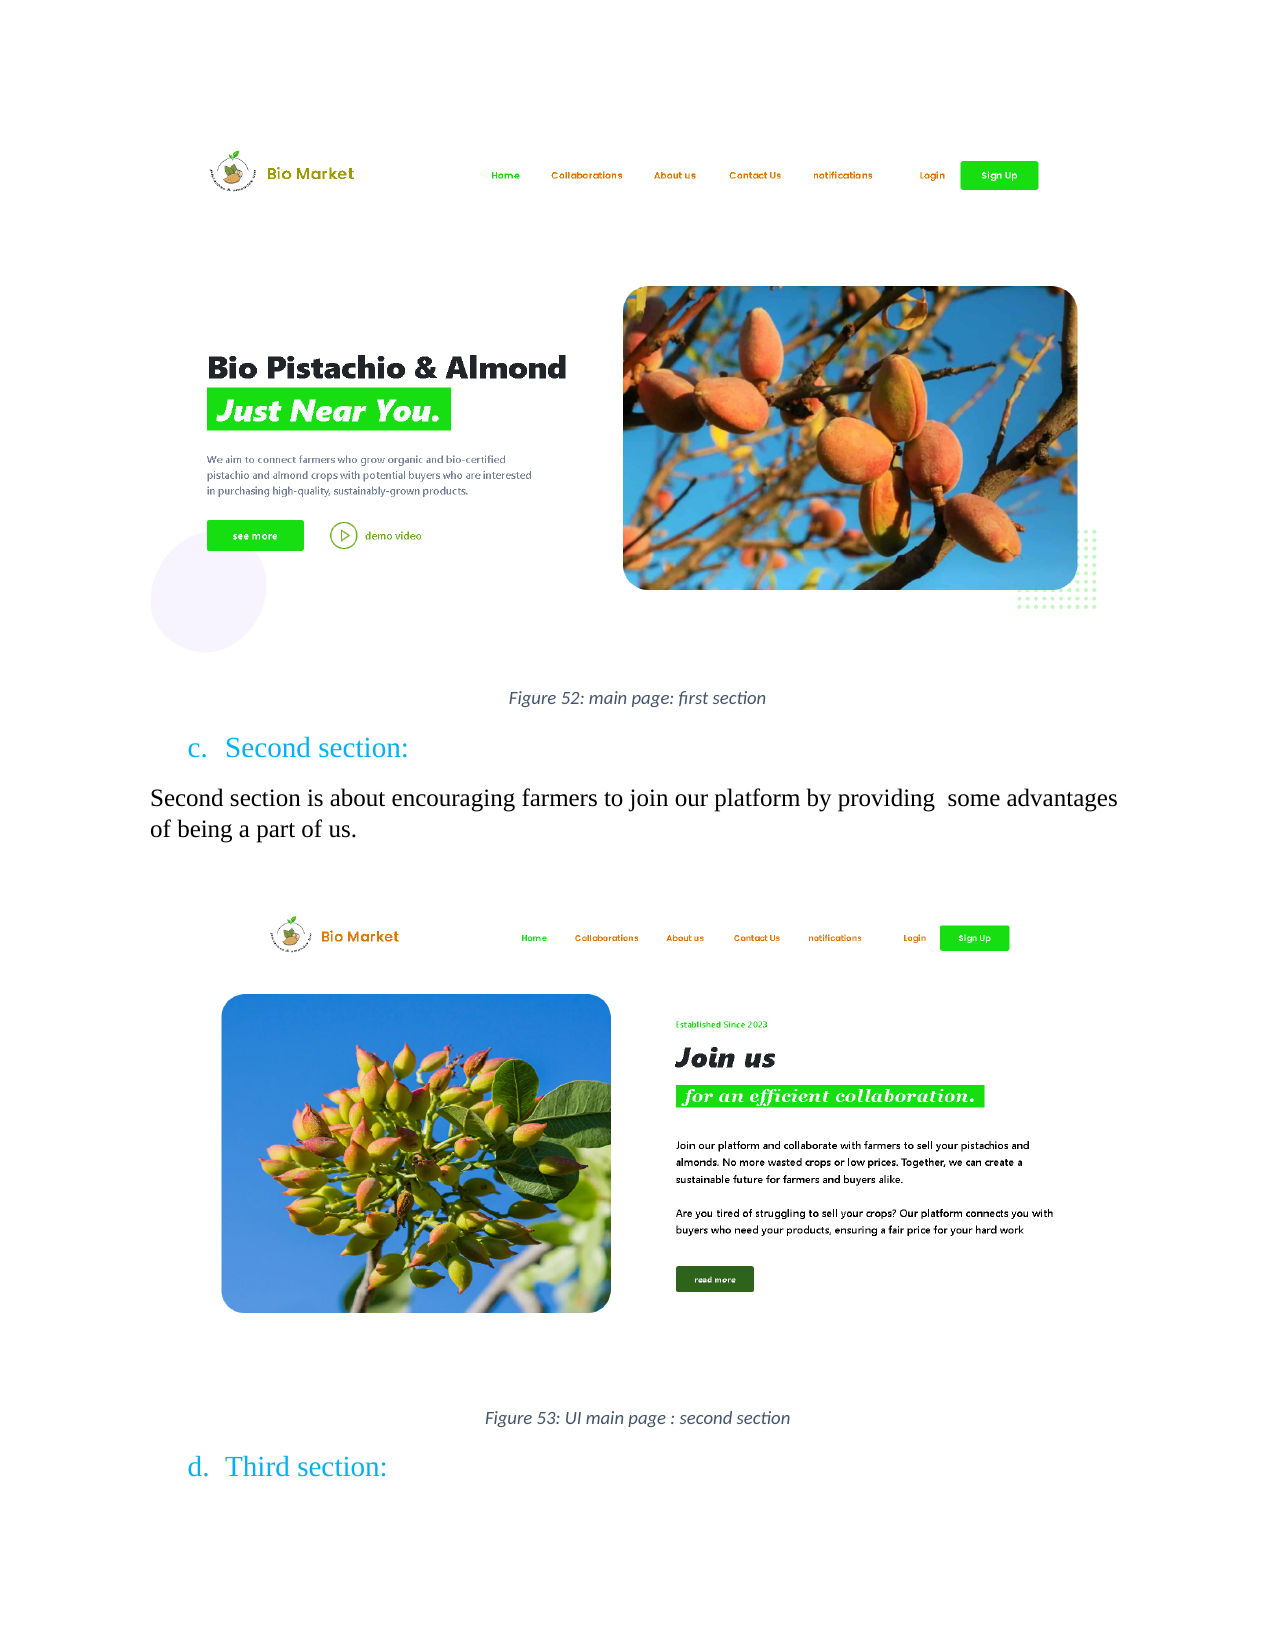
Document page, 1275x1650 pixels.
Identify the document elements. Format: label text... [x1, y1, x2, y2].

list Second section: [187, 730, 1125, 763]
list Third section: [187, 1449, 1125, 1483]
text Second section is about encouraging farmers to join our platform by providing some advantages of being a part of us. [150, 783, 1125, 842]
picture [199, 914, 1076, 1387]
text Figure 53: UI main page : second section [150, 1406, 1125, 1429]
picture [150, 150, 1125, 668]
